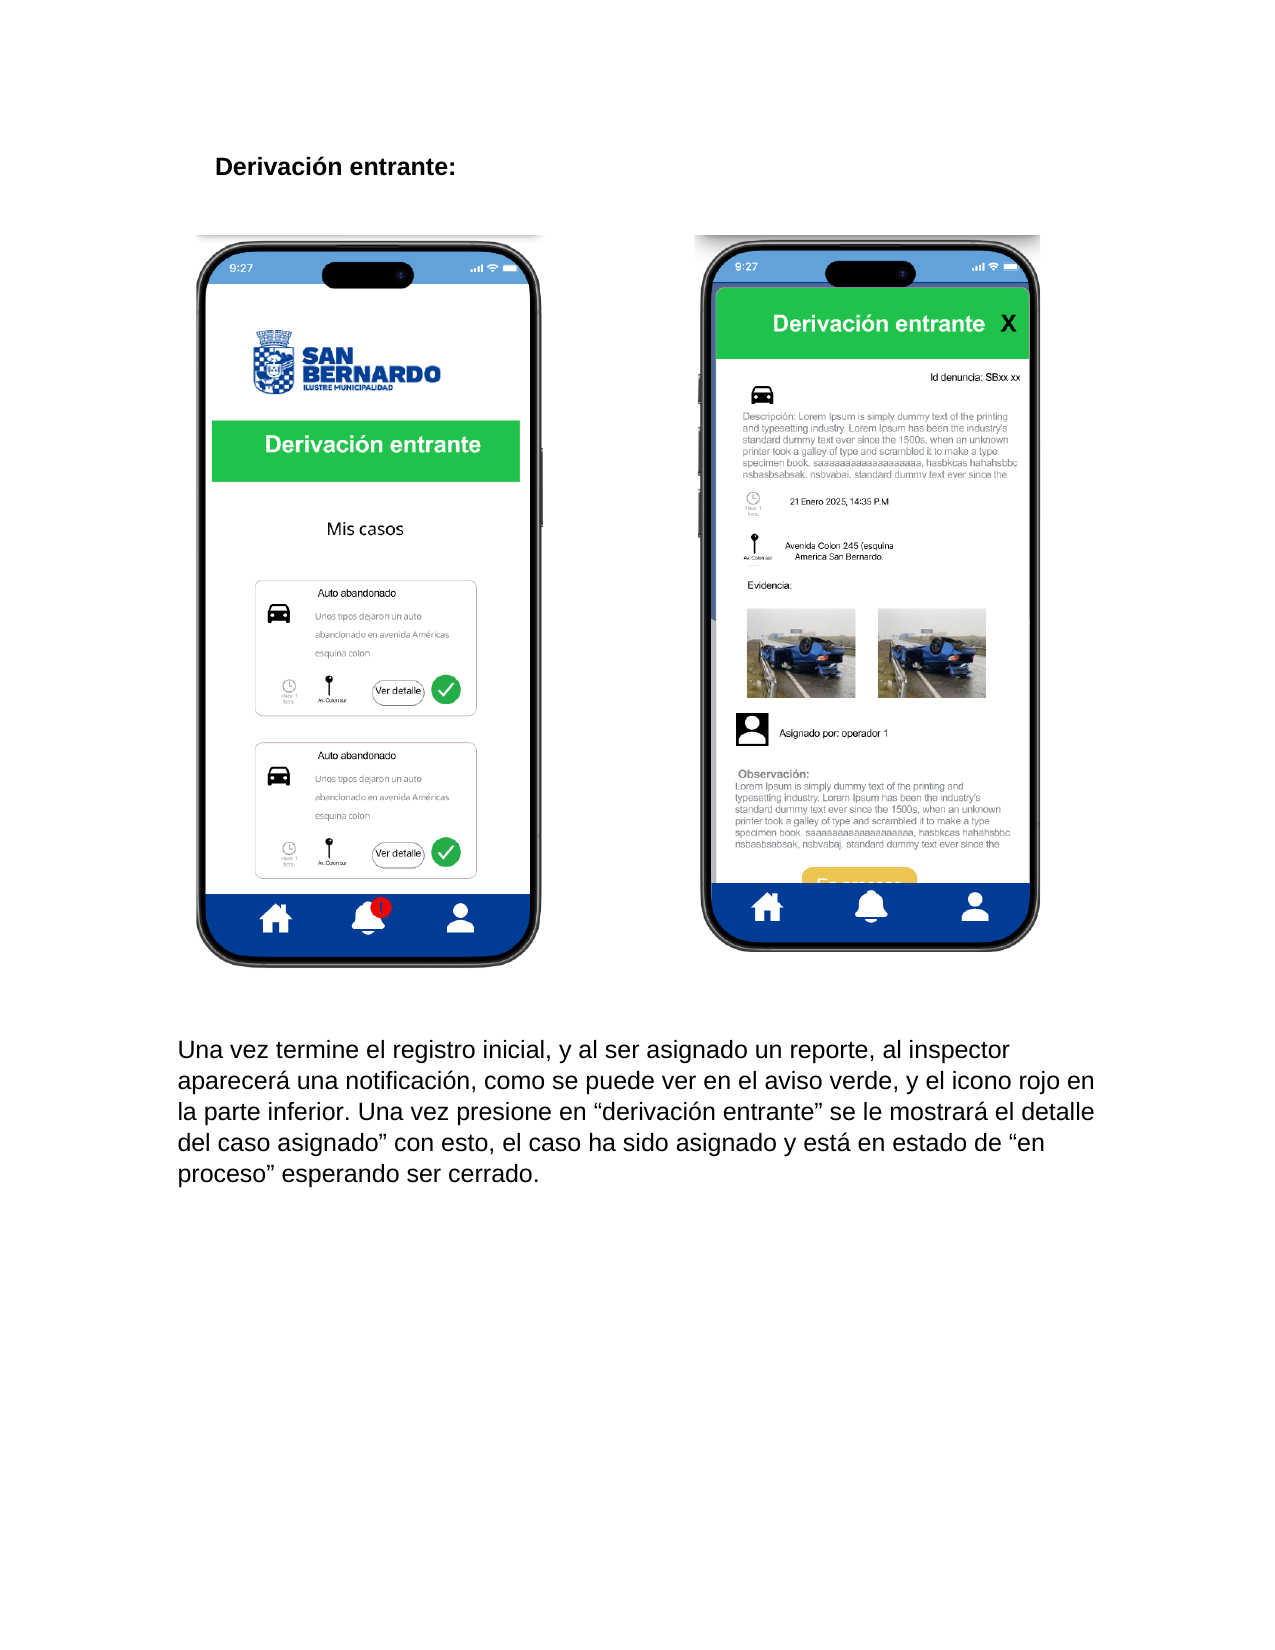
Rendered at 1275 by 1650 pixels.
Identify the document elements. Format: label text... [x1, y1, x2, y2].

picture [694, 235, 1041, 952]
picture [196, 235, 546, 969]
text Una vez termine el registro inicial, y al ser asignado un reporte, al inspector aparecerá una notificación, como se puede ver en el aviso verde, y el icono rojo en la parte inferior. Una vez presione en “derivación entrante” se le mostrará el detalle del caso asignado” con esto, el caso ha sido asignado y está en estado de “en proceso” esperando ser cerrado. [177, 1035, 1098, 1188]
subtitle Derivación entrante: [215, 152, 1098, 181]
